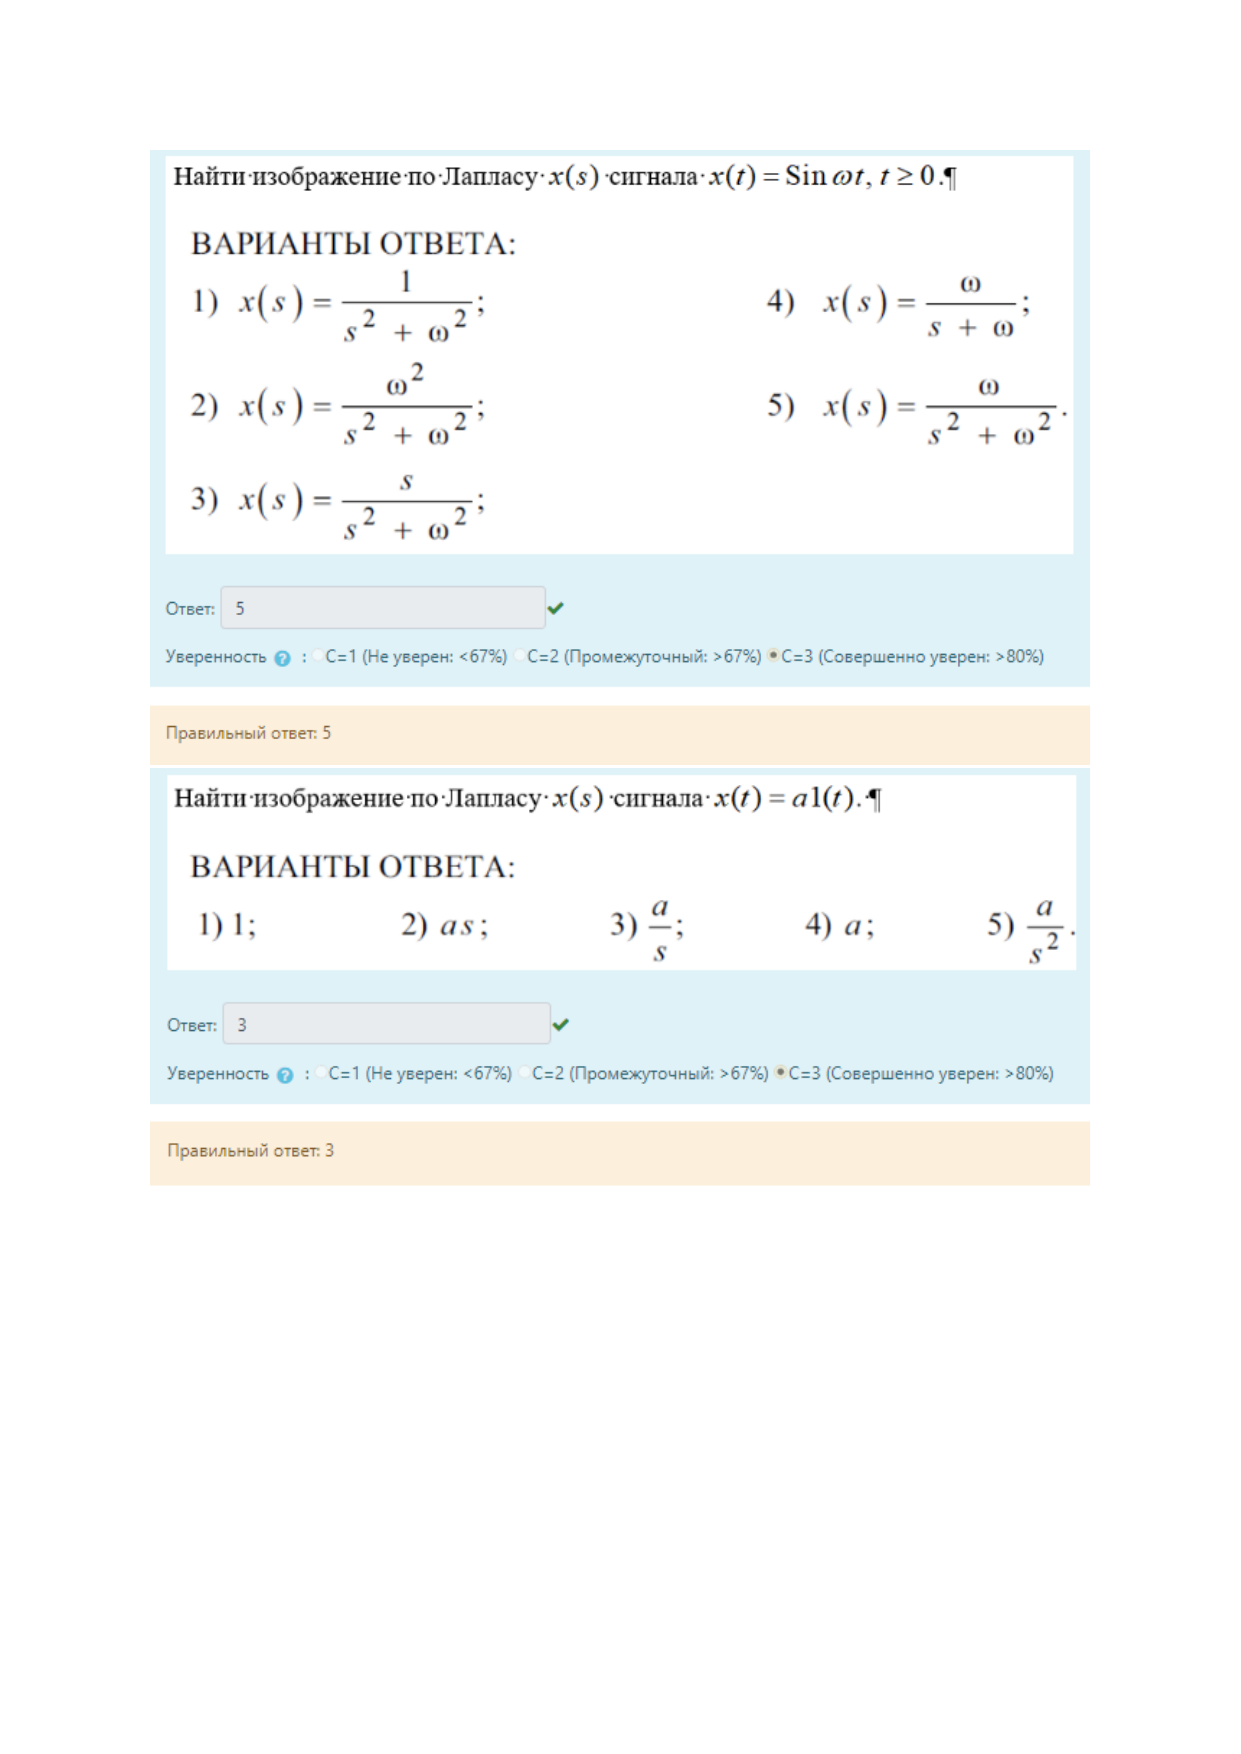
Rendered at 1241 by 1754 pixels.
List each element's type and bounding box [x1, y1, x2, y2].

picture [150, 150, 1091, 765]
picture [150, 768, 1091, 1196]
